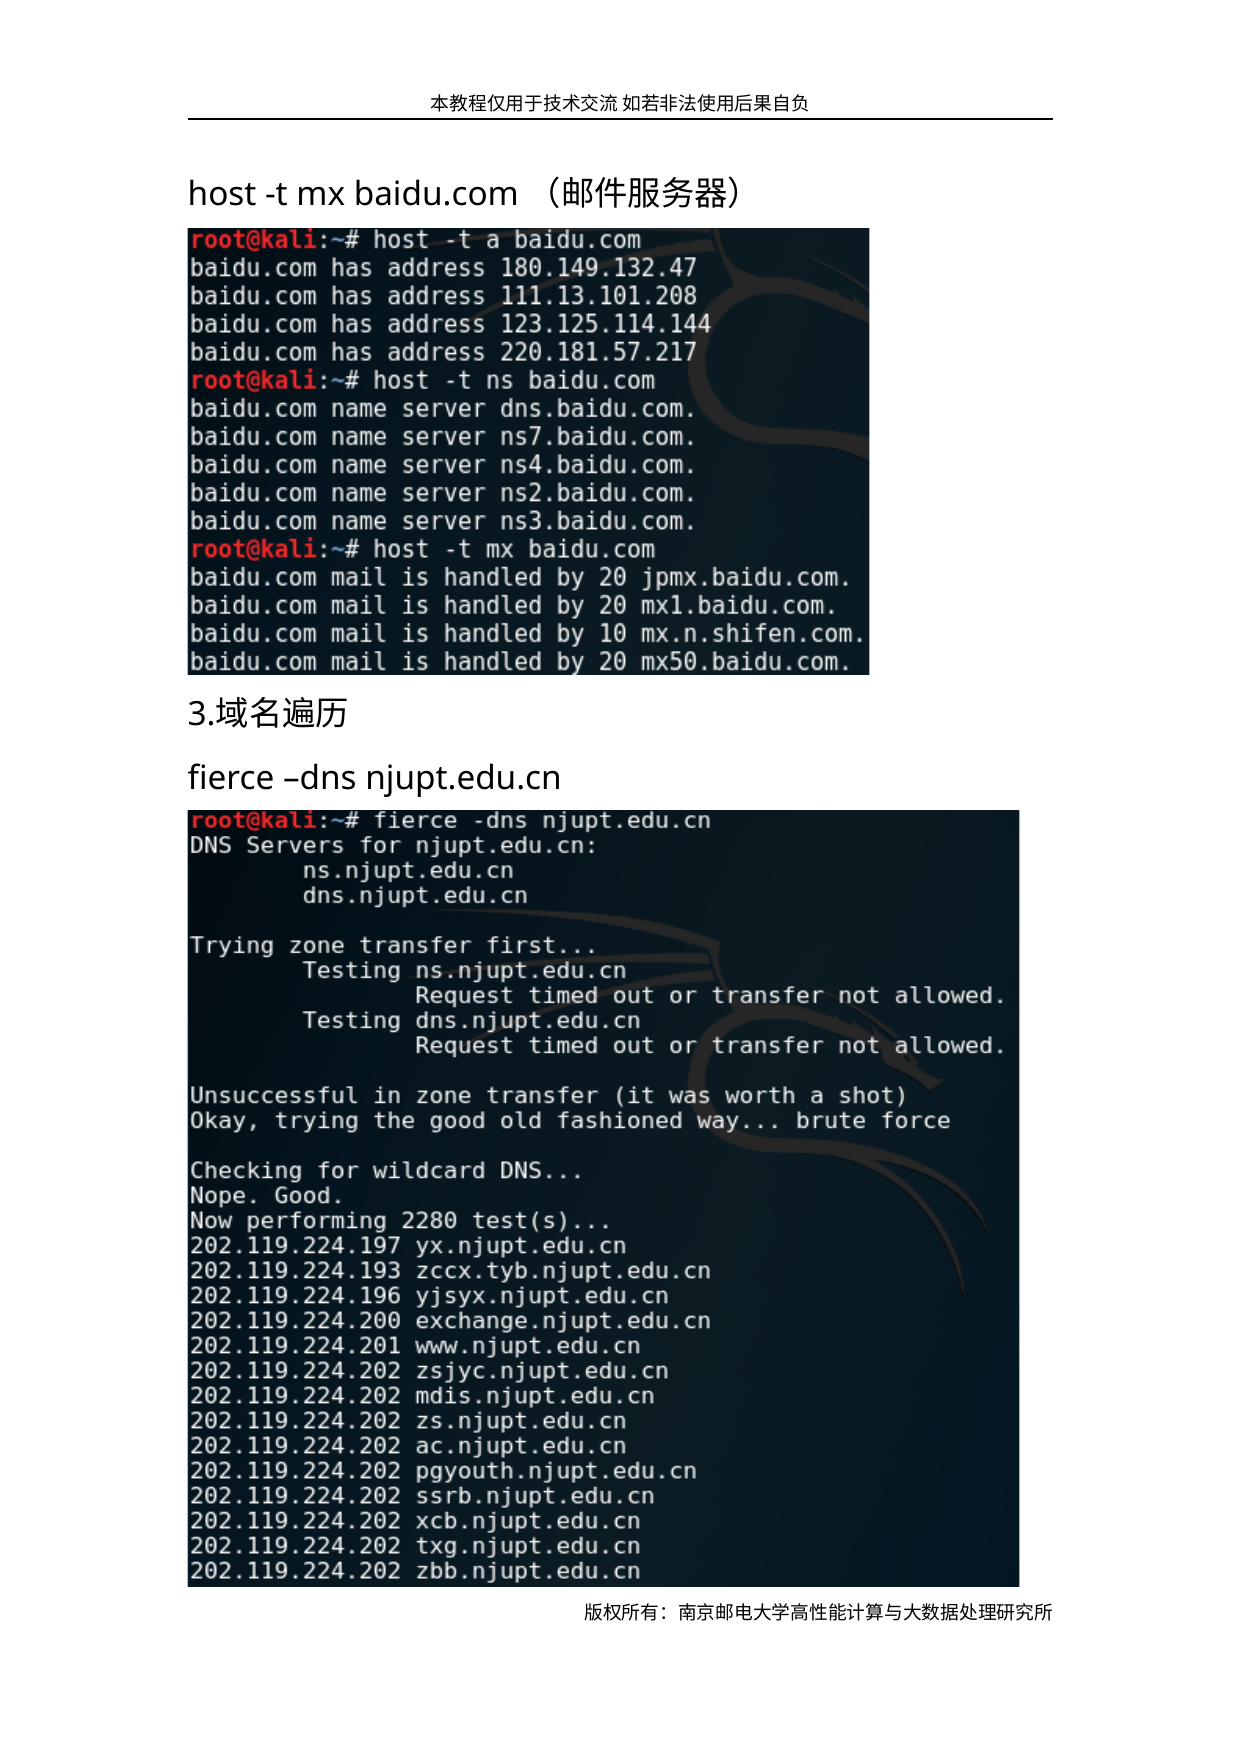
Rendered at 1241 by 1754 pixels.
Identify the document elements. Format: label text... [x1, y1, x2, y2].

text host -t mx baidu.com （邮件服务器） [187, 159, 1053, 224]
text fierce –dns njupt.edu.cn [187, 744, 1053, 809]
picture [187, 228, 870, 675]
text 3.域名遍历 [187, 679, 1053, 744]
picture [187, 810, 1020, 1587]
